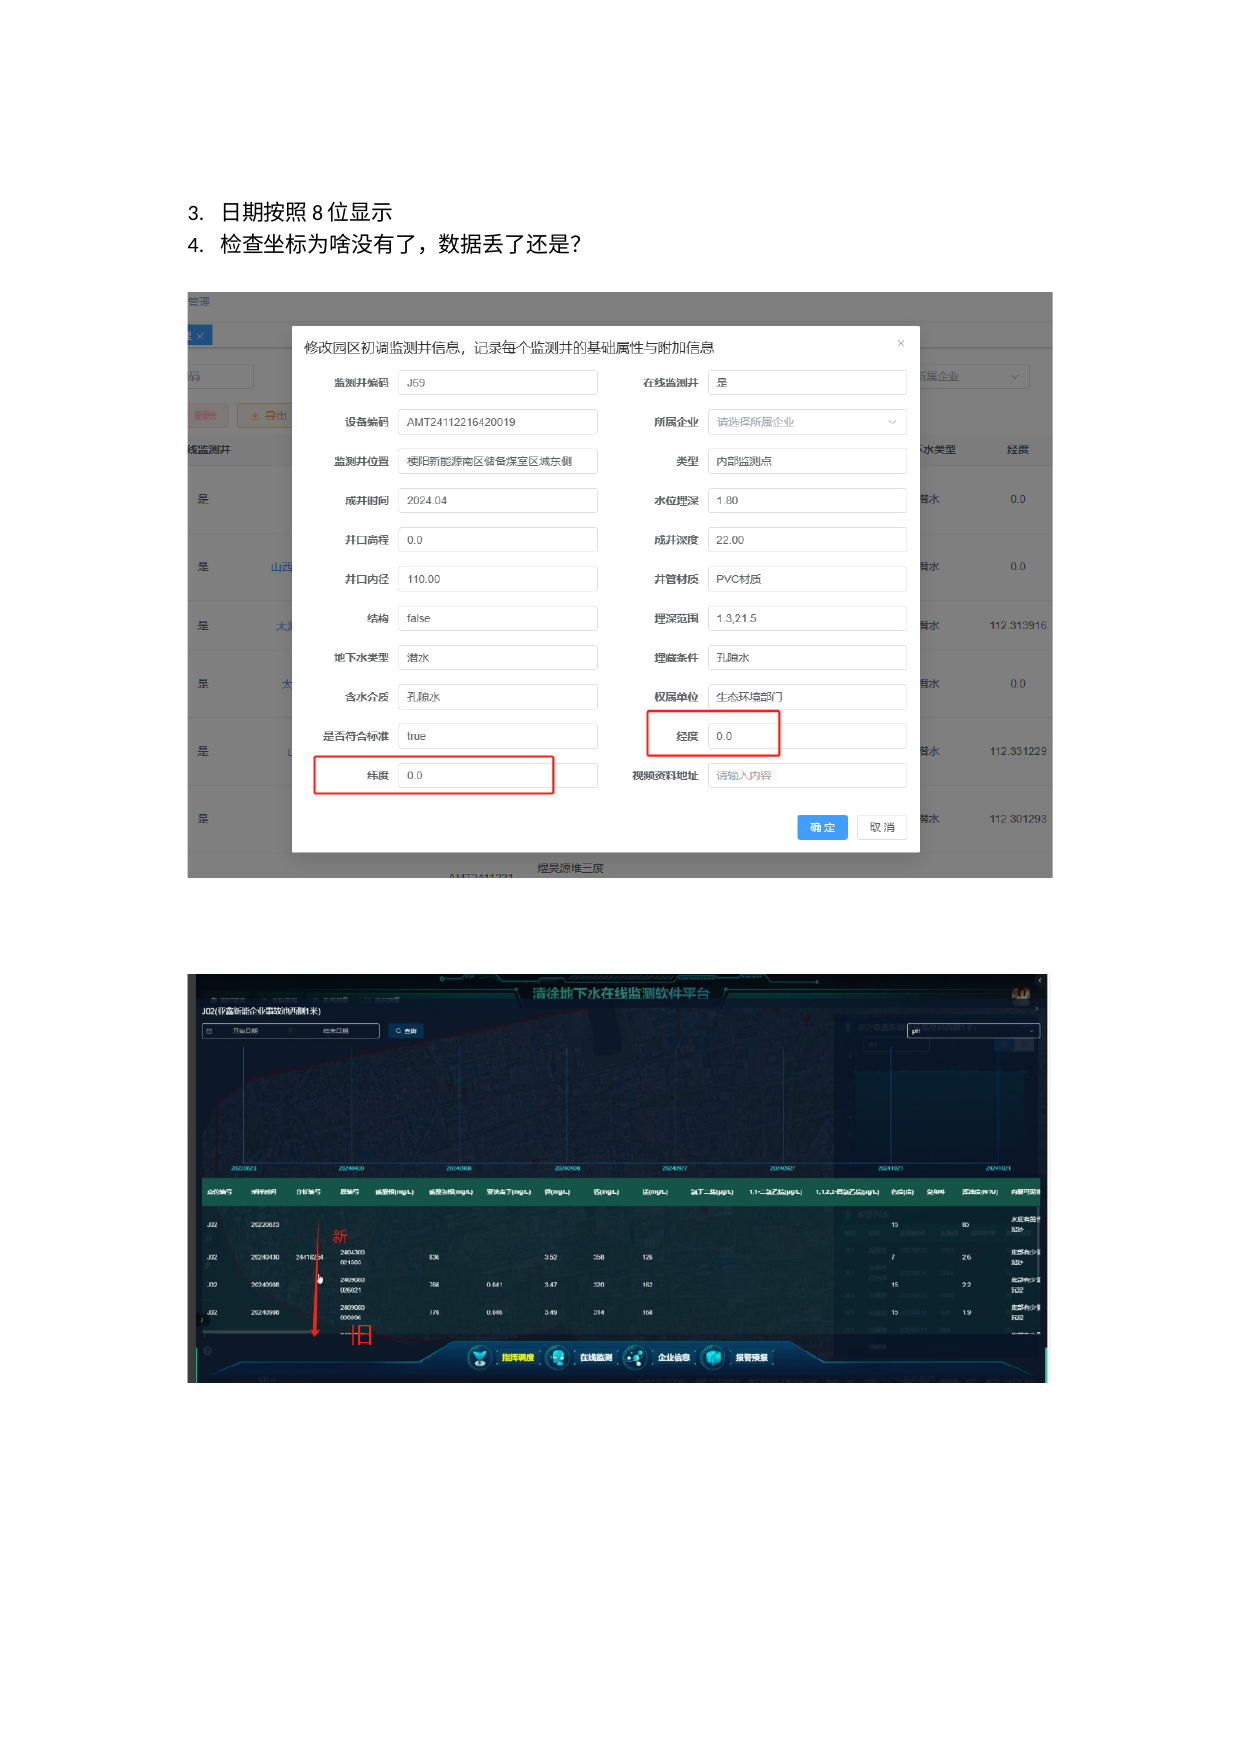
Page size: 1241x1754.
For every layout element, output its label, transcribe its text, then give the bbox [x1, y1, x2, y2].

picture [187, 974, 1053, 1383]
list 日期按照8位显示 [187, 194, 1053, 227]
list 检查坐标为啥没有了，数据丢了还是？ [187, 227, 1053, 259]
picture [187, 292, 1053, 878]
